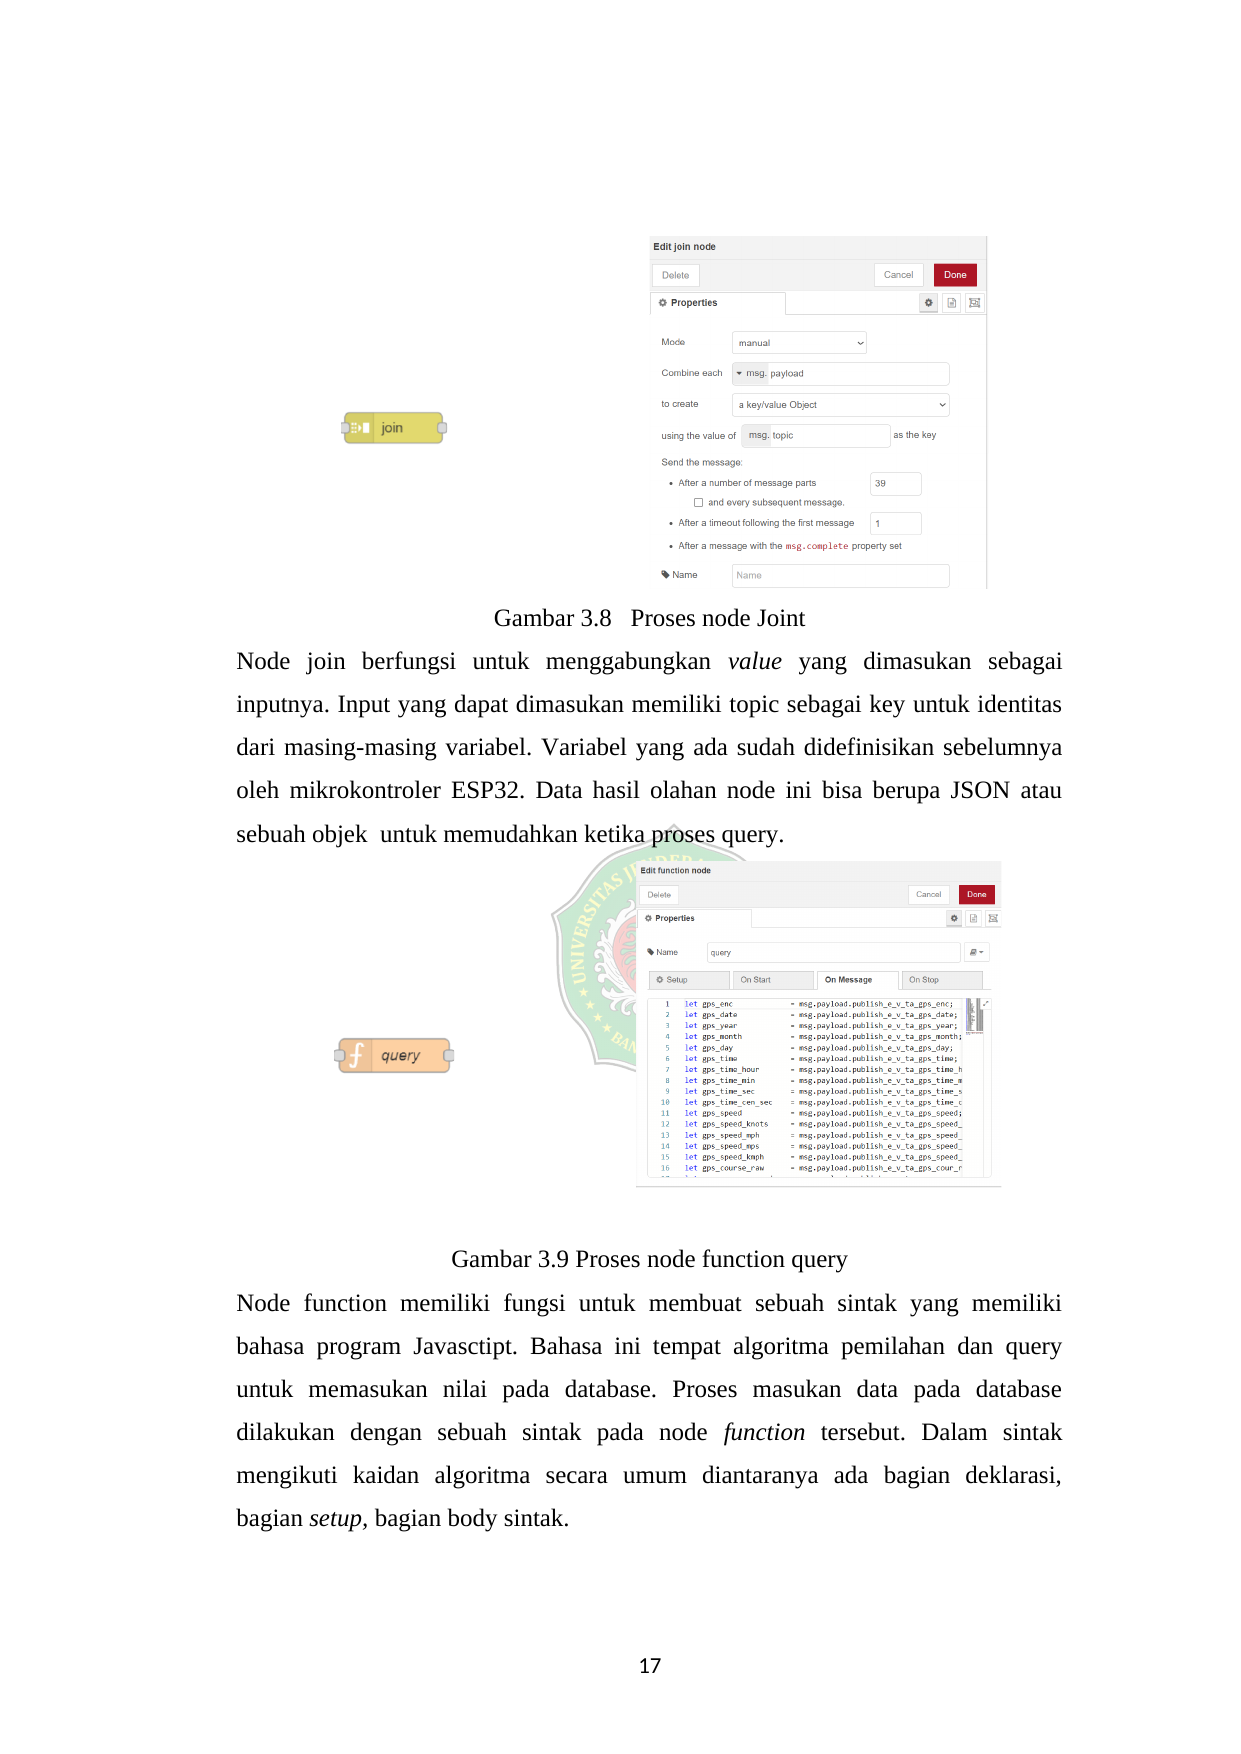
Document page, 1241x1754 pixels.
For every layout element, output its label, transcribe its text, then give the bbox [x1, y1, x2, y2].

table_header [552, 236, 1086, 603]
text Gambar 3.9 Proses node function query [236, 1244, 1063, 1273]
text Node function memiliki fungsi untuk membuat sebuah sintak yang memiliki bahasa program Javasctipt. Bahasa ini tempat algoritma pemilahan dan query untuk memasukan nilai pada database. Proses masukan data pada database dilakukan dengan sebuah sintak pada node function tersebut. Dalam sintak mengikuti kaidan algoritma secara umum diantaranya ada bagian deklarasi, bagian setup, bagian body sintak. [236, 1288, 1063, 1532]
picture [548, 847, 1002, 1188]
table_header [236, 236, 552, 603]
picture [341, 408, 448, 445]
table_header [236, 862, 552, 1201]
table_header [552, 862, 1086, 1201]
text Gambar 3.8 Proses node Joint [236, 603, 1063, 632]
picture [649, 236, 989, 589]
text Node join berfungsi untuk menggabungkan value yang dimasukan sebagai inputnya. Input yang dapat dimasukan memiliki topic sebagai key untuk identitas dari masing-masing variabel. Variabel yang ada sudah didefinisikan sebelumnya oleh mikrokontroler ESP32. Data hasil olahan node ini bisa berupa JSON atau sebuah objek untuk memudahkan ketika proses query. [236, 646, 1063, 847]
picture [334, 1034, 455, 1074]
